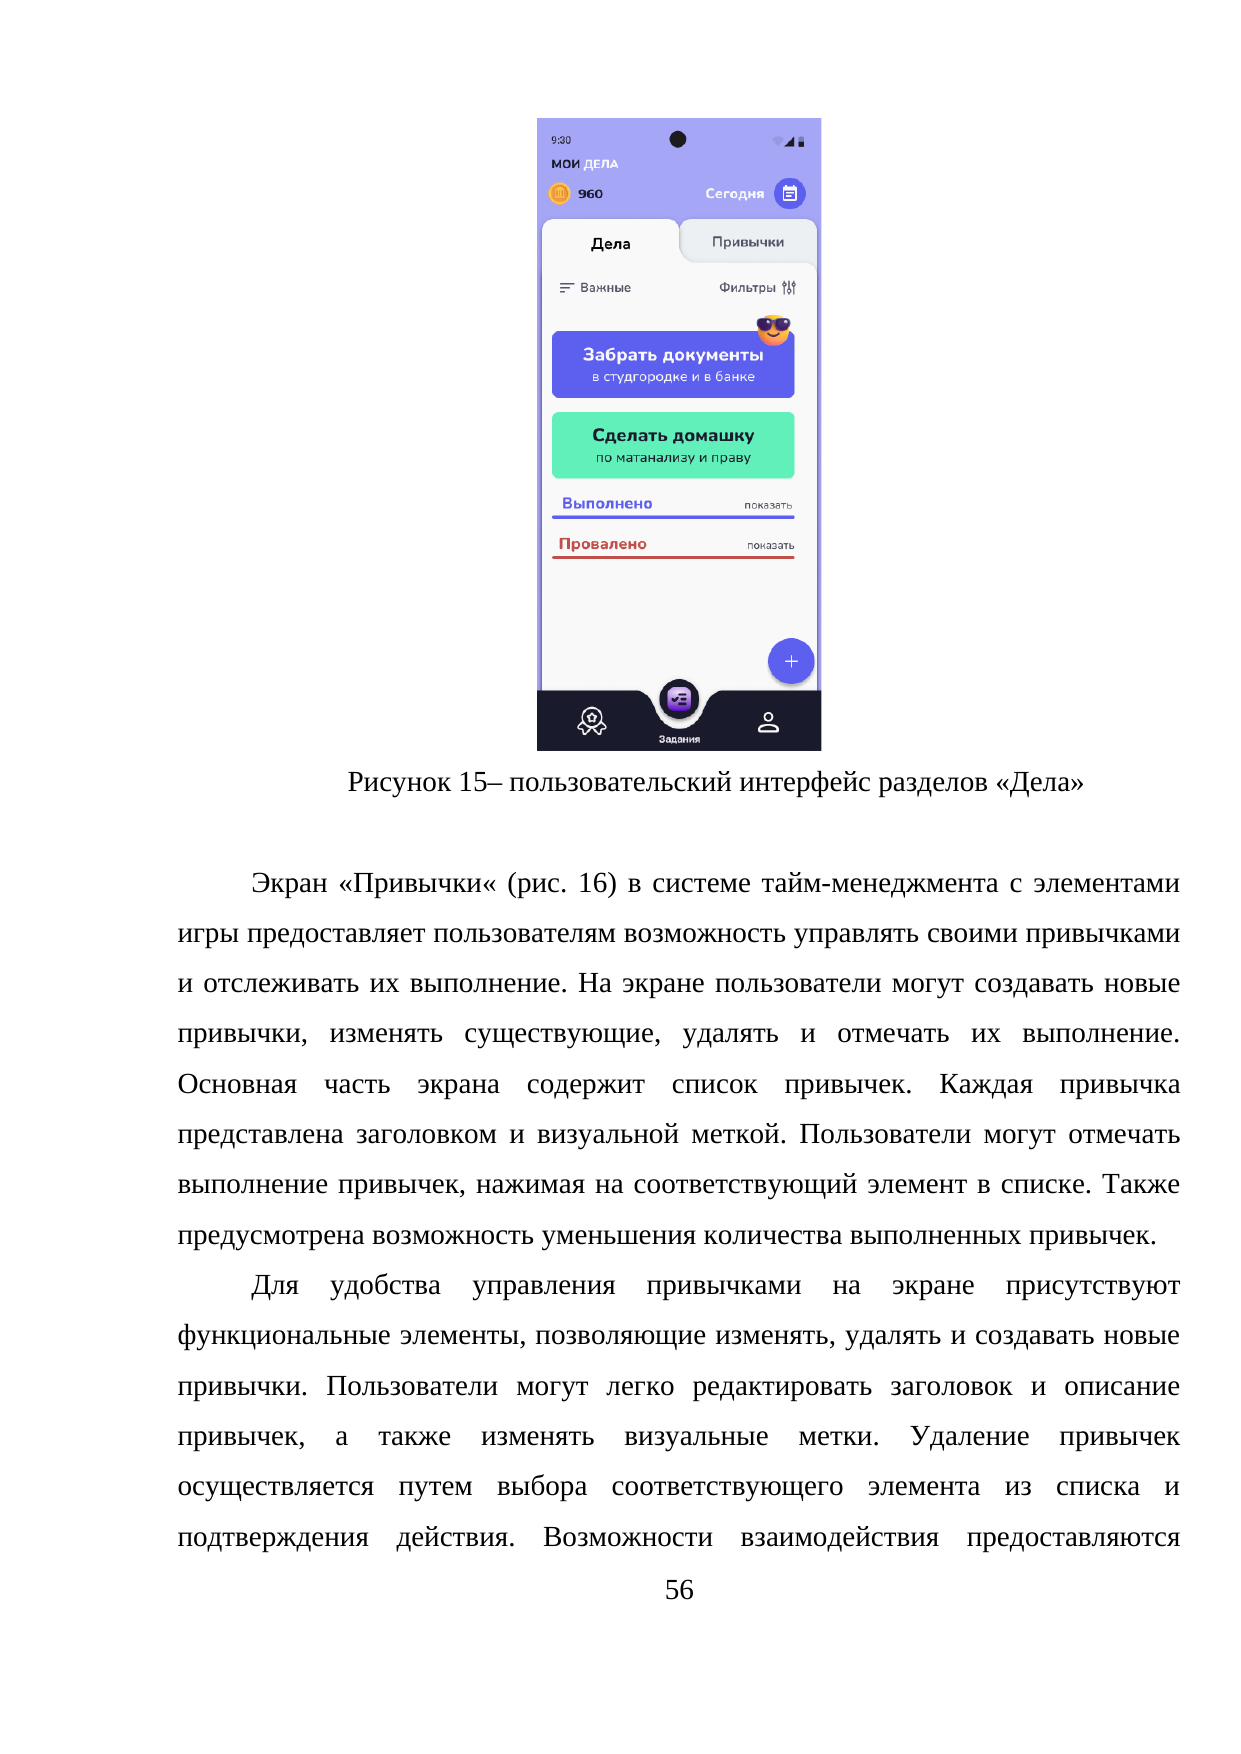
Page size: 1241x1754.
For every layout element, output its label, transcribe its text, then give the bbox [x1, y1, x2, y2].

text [177, 1267, 1181, 1552]
picture [537, 118, 822, 751]
text Рисунок 15– пользовательский интерфейс разделов «Дела» [177, 764, 1181, 798]
text Экран «Привычки« (рис. 16) в системе тайм-менеджмента с элементами игры предоставляет пользователям возможность управлять своими привычками и отслеживать их выполнение. На экране пользователи могут создавать новые привычки, изменять существующие, удалять и отмечать их выполнение. Основная часть экрана содержит список привычек. Каждая привычка представлена заголовком и визуальной меткой. Пользователи могут отмечать выполнение привычек, нажимая на соответствующий элемент в списке. Также предусмотрена возможность уменьшения количества выполненных привычек. [177, 865, 1181, 1250]
